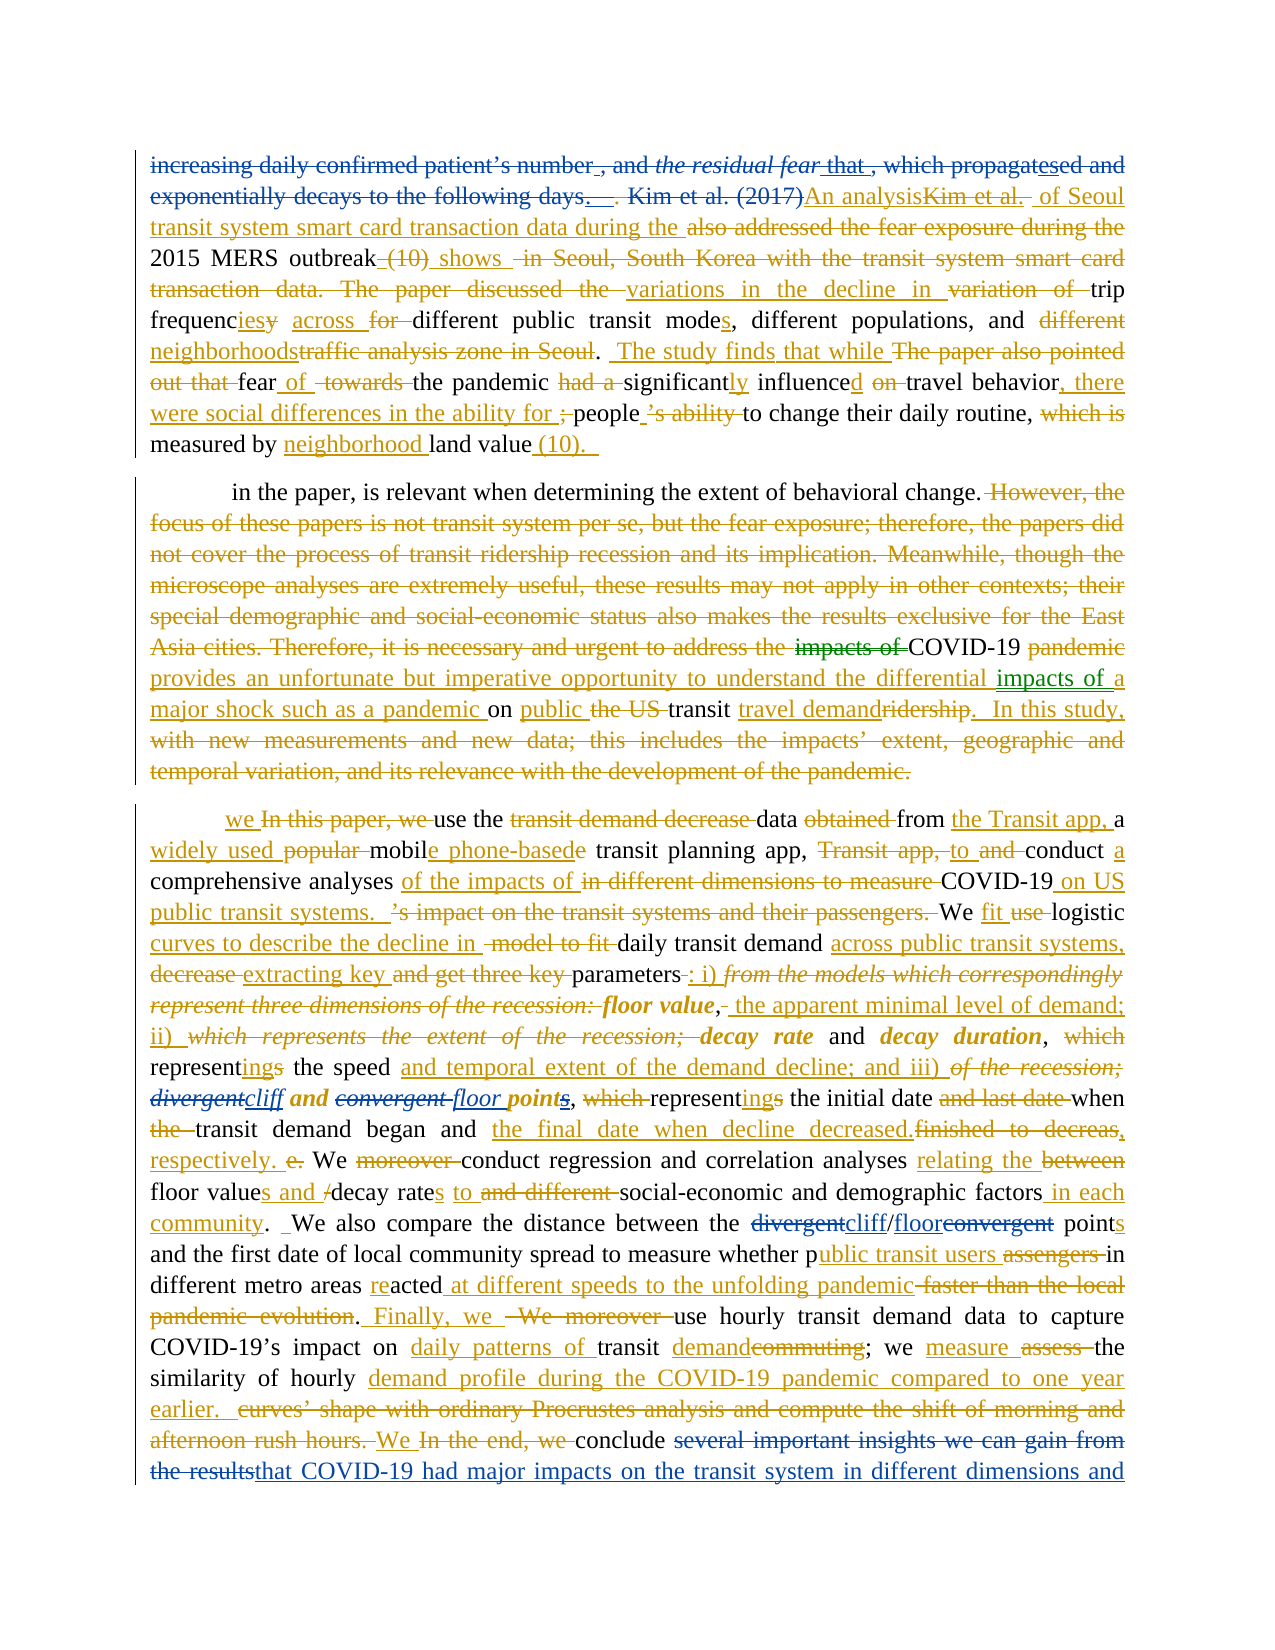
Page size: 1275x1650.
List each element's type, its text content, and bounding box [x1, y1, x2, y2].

text COVID-19 on transit [150, 477, 1125, 555]
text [150, 804, 1125, 1485]
text COVID-19 on transit [150, 742, 1125, 785]
text COVID-19 on transit [150, 556, 1125, 586]
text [150, 150, 1125, 166]
text COVID-19 on transit [150, 587, 1125, 617]
text COVID-19 on transit [150, 618, 1125, 688]
text COVID-19 on transit [150, 689, 1125, 741]
